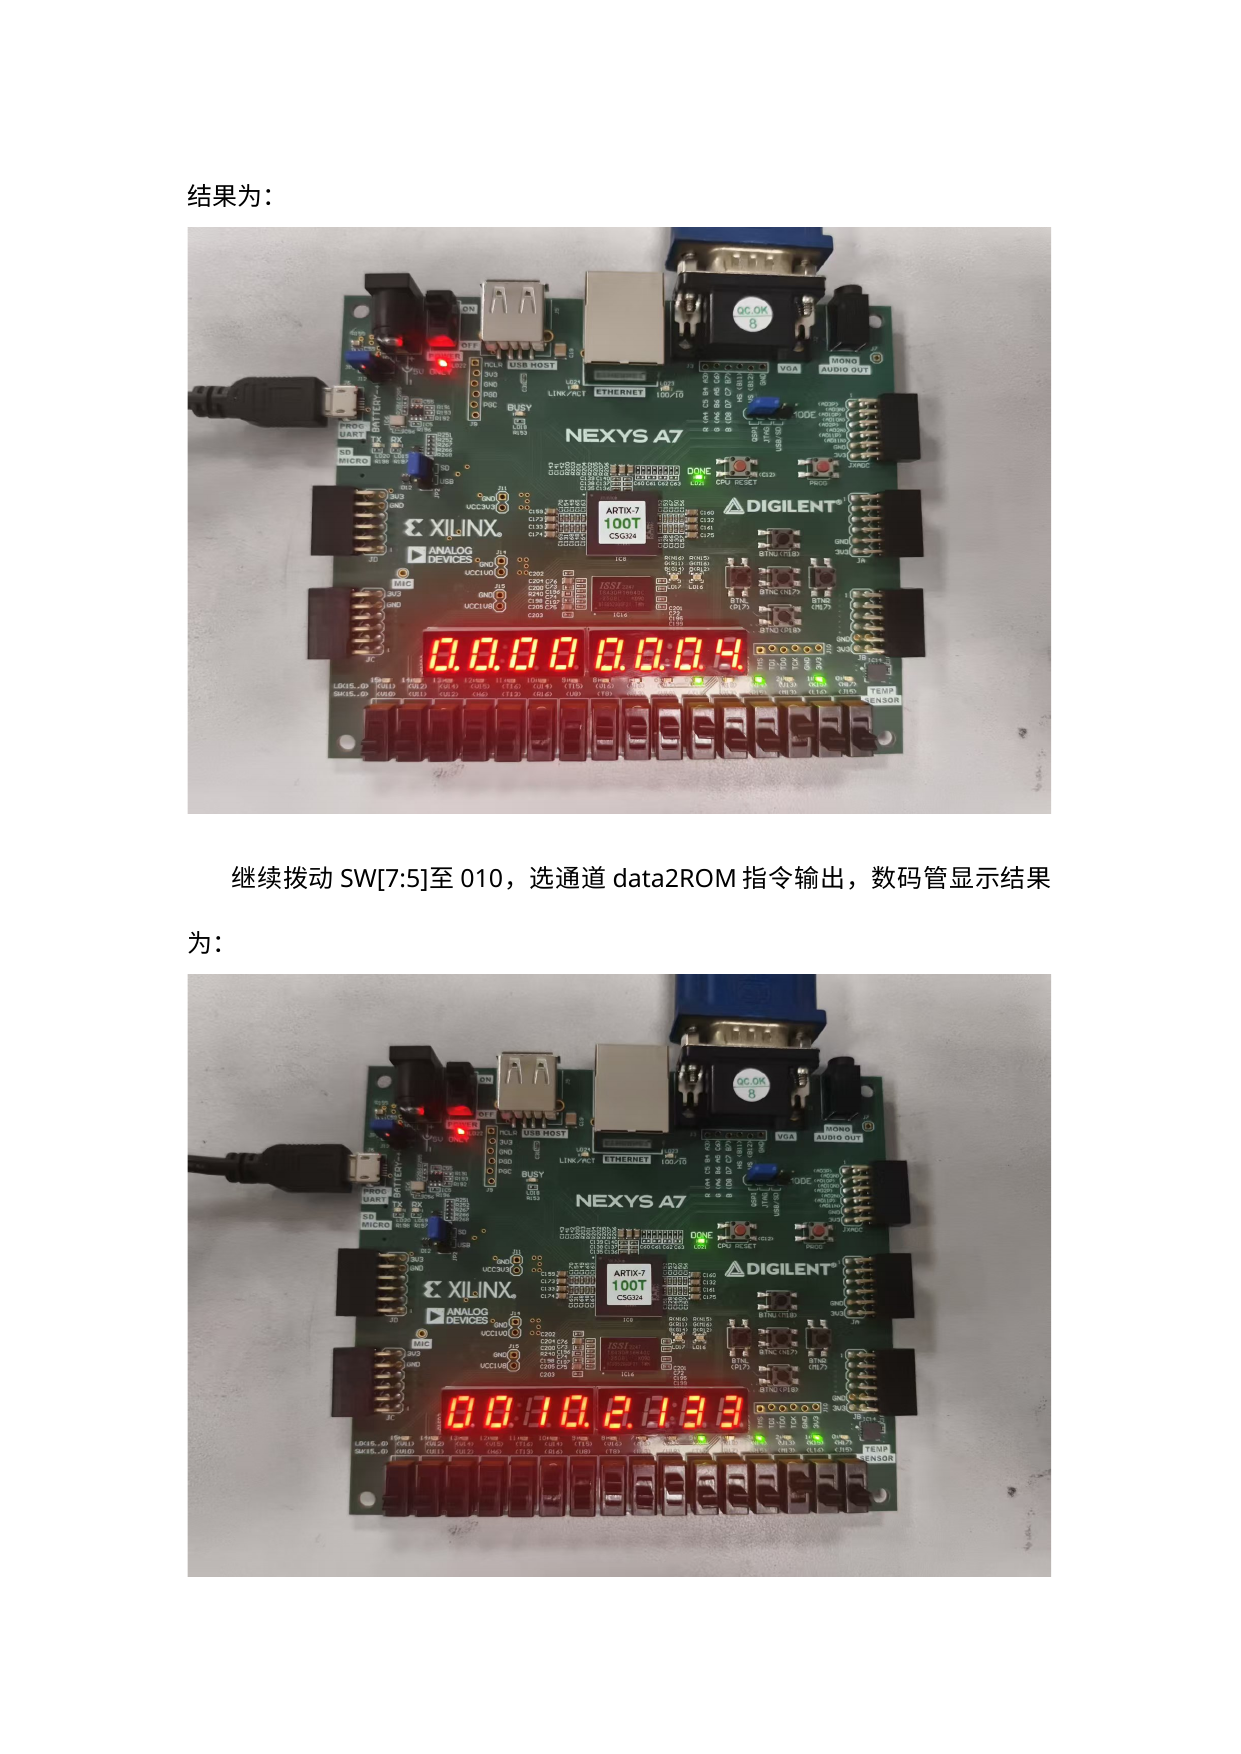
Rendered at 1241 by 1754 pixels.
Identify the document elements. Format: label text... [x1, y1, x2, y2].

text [187, 162, 1053, 227]
picture [187, 227, 1052, 814]
text 继续拨动SW[7:5]至010，选通道data2ROM指令输出，数码管显示结果为： [187, 844, 1053, 974]
picture [187, 974, 1052, 1577]
